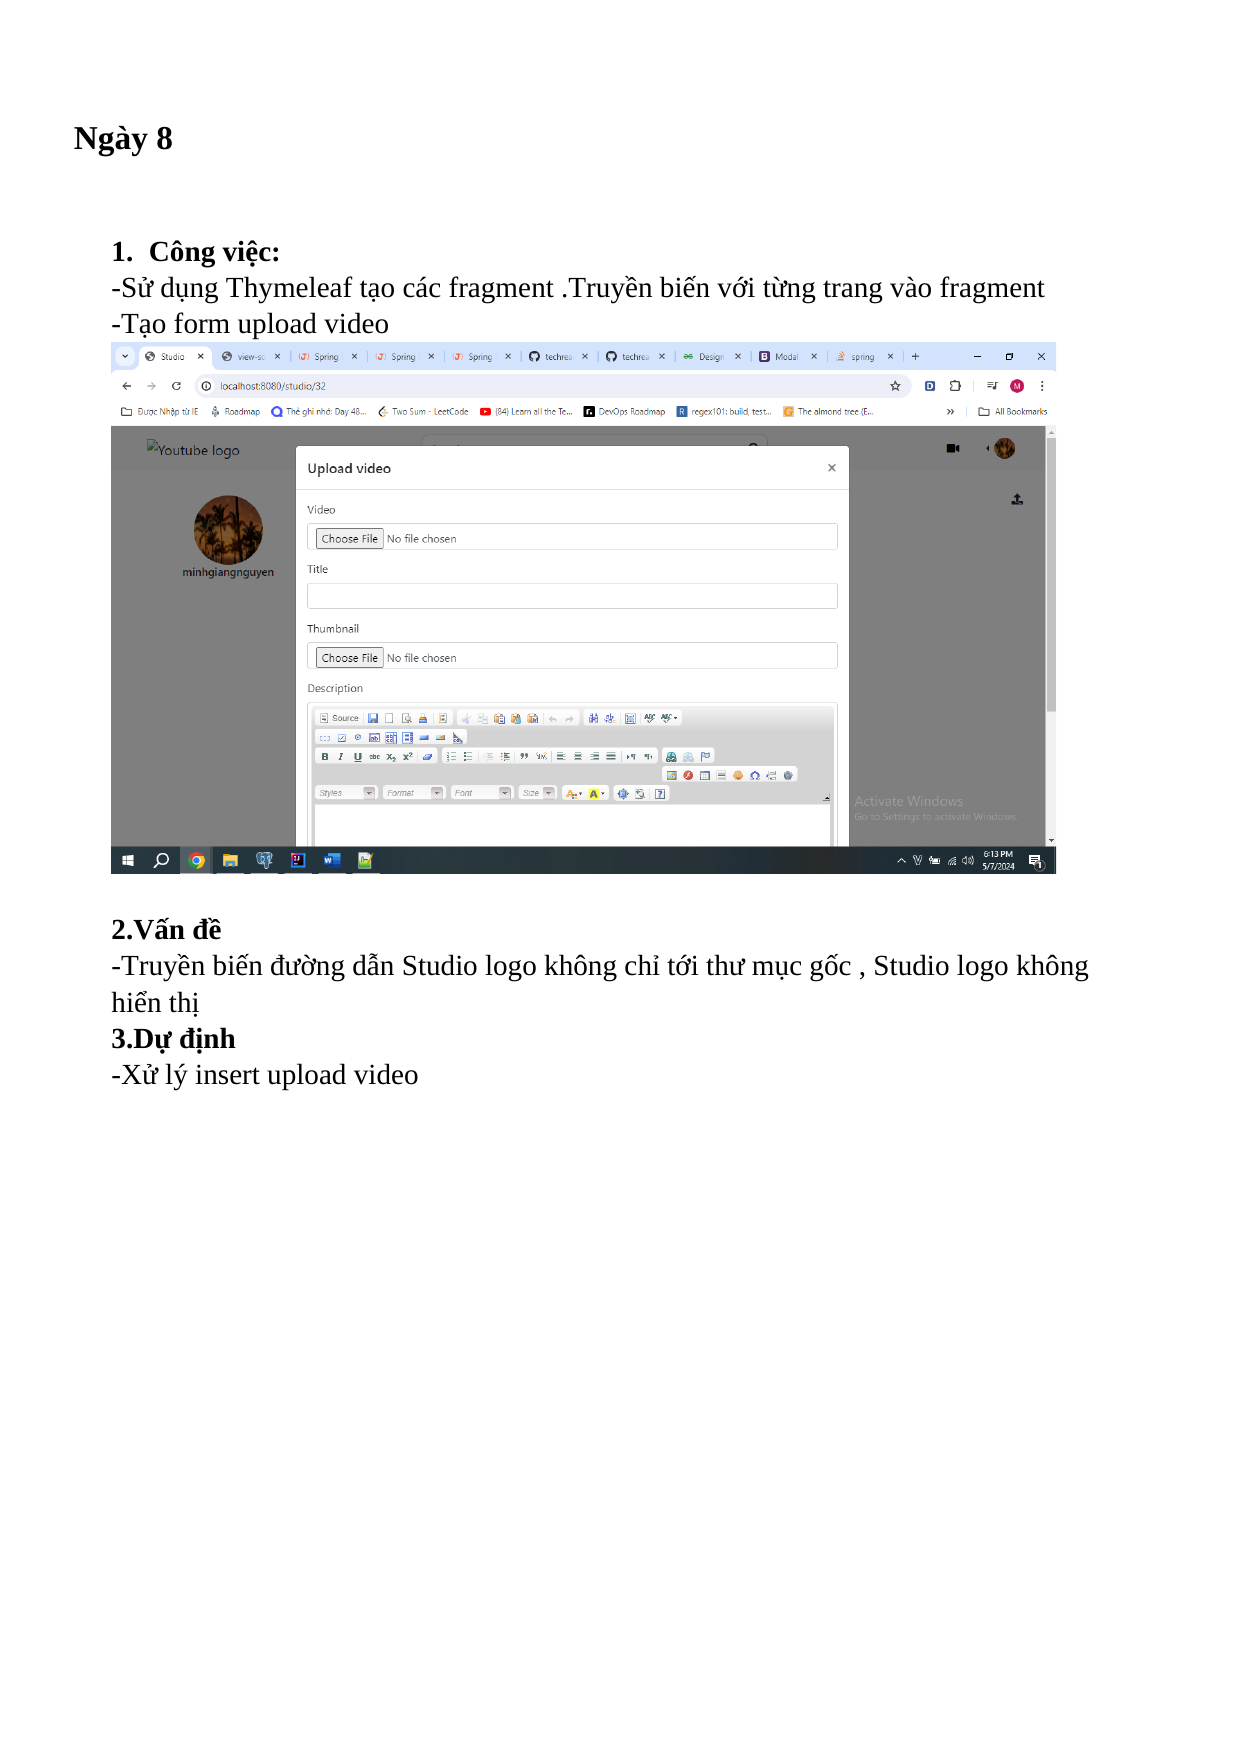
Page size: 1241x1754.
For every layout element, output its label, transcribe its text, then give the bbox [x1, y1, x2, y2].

picture [111, 342, 1057, 874]
list -Sử dụng Thymeleaf tạo các fragment .Truyền biến với từng trang vào fragment [111, 270, 1122, 304]
list 3.Dự định [111, 1021, 1122, 1054]
list -Xử lý insert upload video [111, 1057, 1122, 1091]
list -Truyền biến đường dẫn Studio logo không chỉ tới thư mục gốc , Studio logo không hiển thị [111, 948, 1122, 1018]
list Công việc: [111, 234, 1122, 268]
list 2.Vấn đề [111, 912, 1122, 946]
list -Tạo form upload video [111, 306, 1122, 340]
text Ngày 8 [74, 118, 1122, 156]
